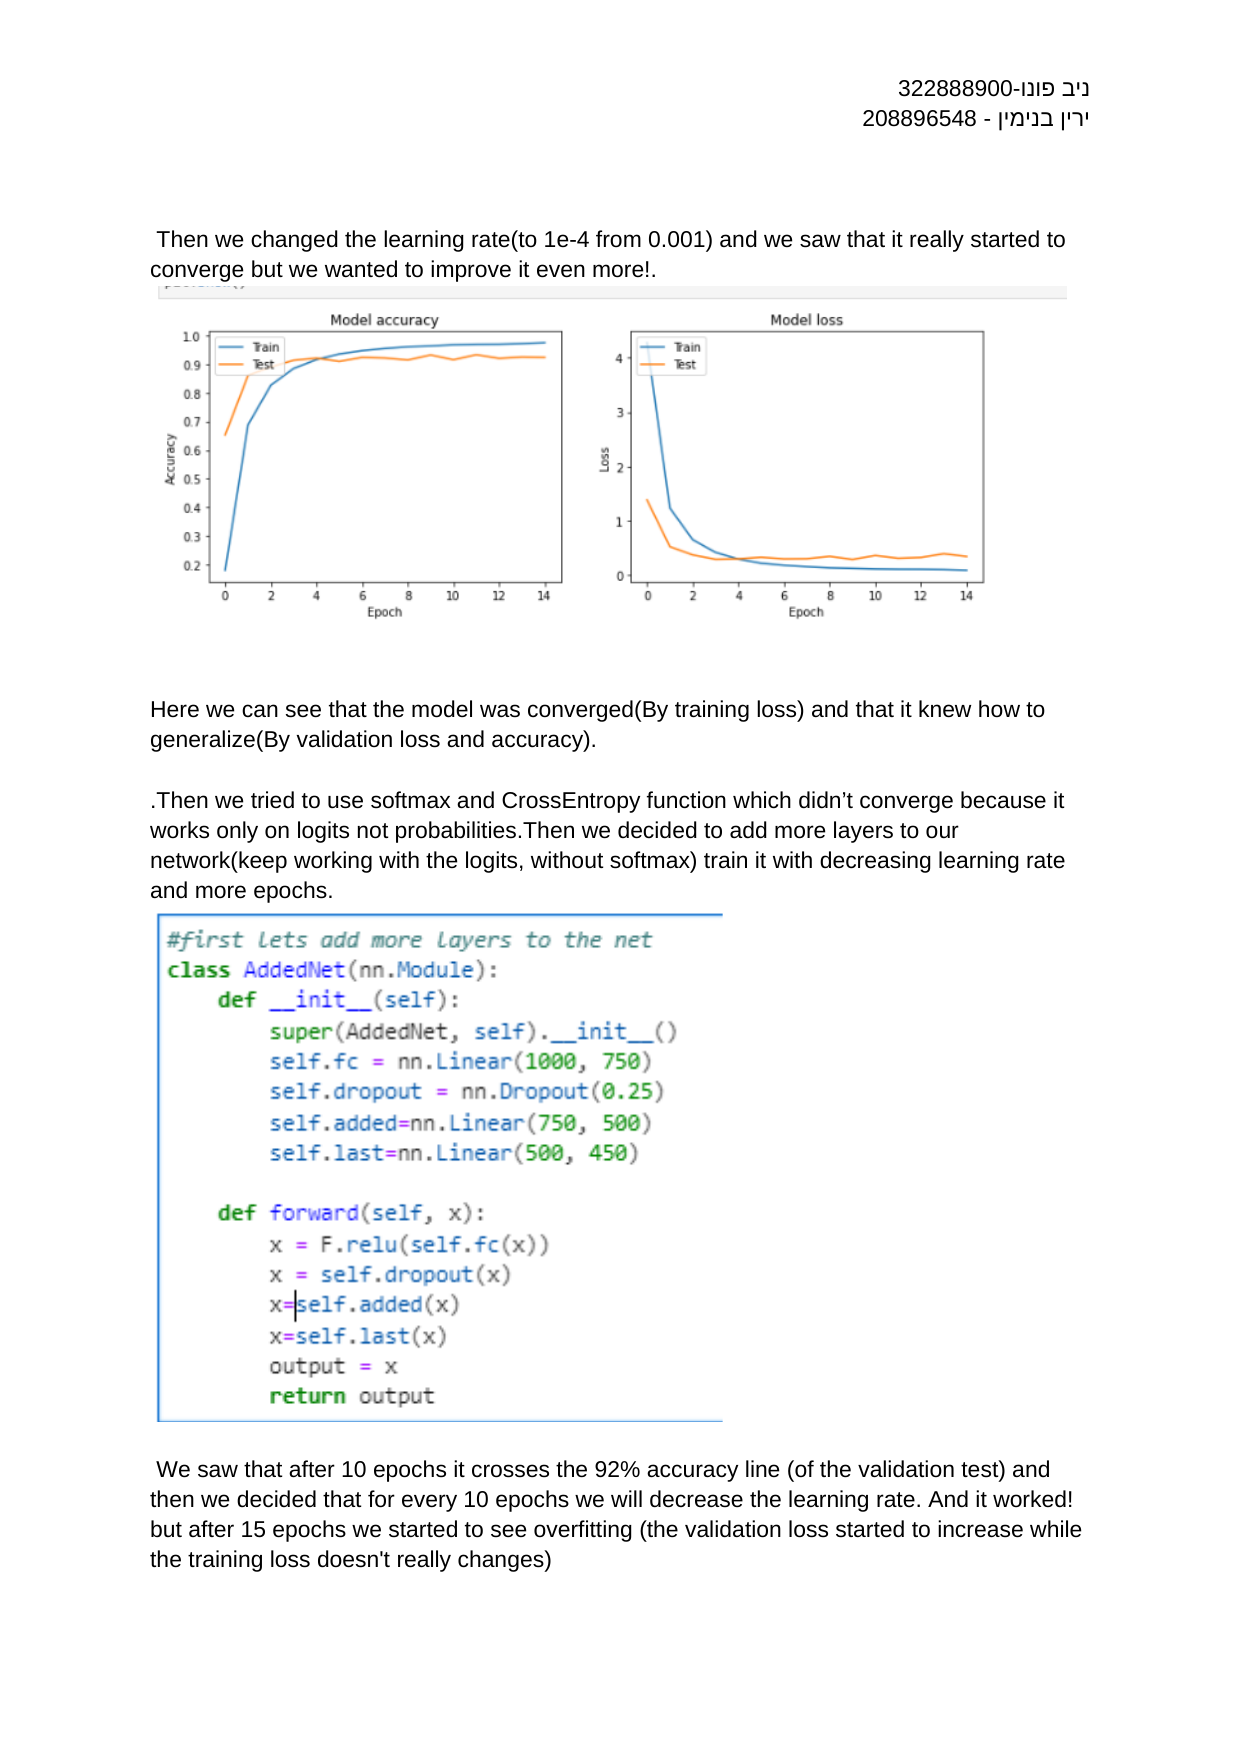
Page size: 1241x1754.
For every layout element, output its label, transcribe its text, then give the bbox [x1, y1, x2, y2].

text Then we changed the learning rate(to 1e-4 from 0.001) and we saw that it really started to converge but we wanted to improve it even more!. [150, 226, 1090, 283]
text We saw that after 10 epochs it crosses the 92% accuracy line (of the validation test) and then we decided that for every 10 epochs we will decrease the learning rate. And it worked! but after 15 epochs we started to see overfitting (the validation loss started to increase while the training loss doesn't really changes) [150, 1456, 1090, 1572]
text Here we can see that the model was converged(By training loss) and that it knew how to generalize(By validation loss and accuracy). [150, 696, 1090, 752]
picture [150, 907, 723, 1422]
picture [150, 286, 1067, 632]
text .Then we tried to use softmax and CrossEntropy function which didn’t converge because it works only on logits not probabilities.Then we decided to add more layers to our network(keep working with the logits, without softmax) train it with decreasing learning rate and more epochs. [150, 787, 1090, 903]
